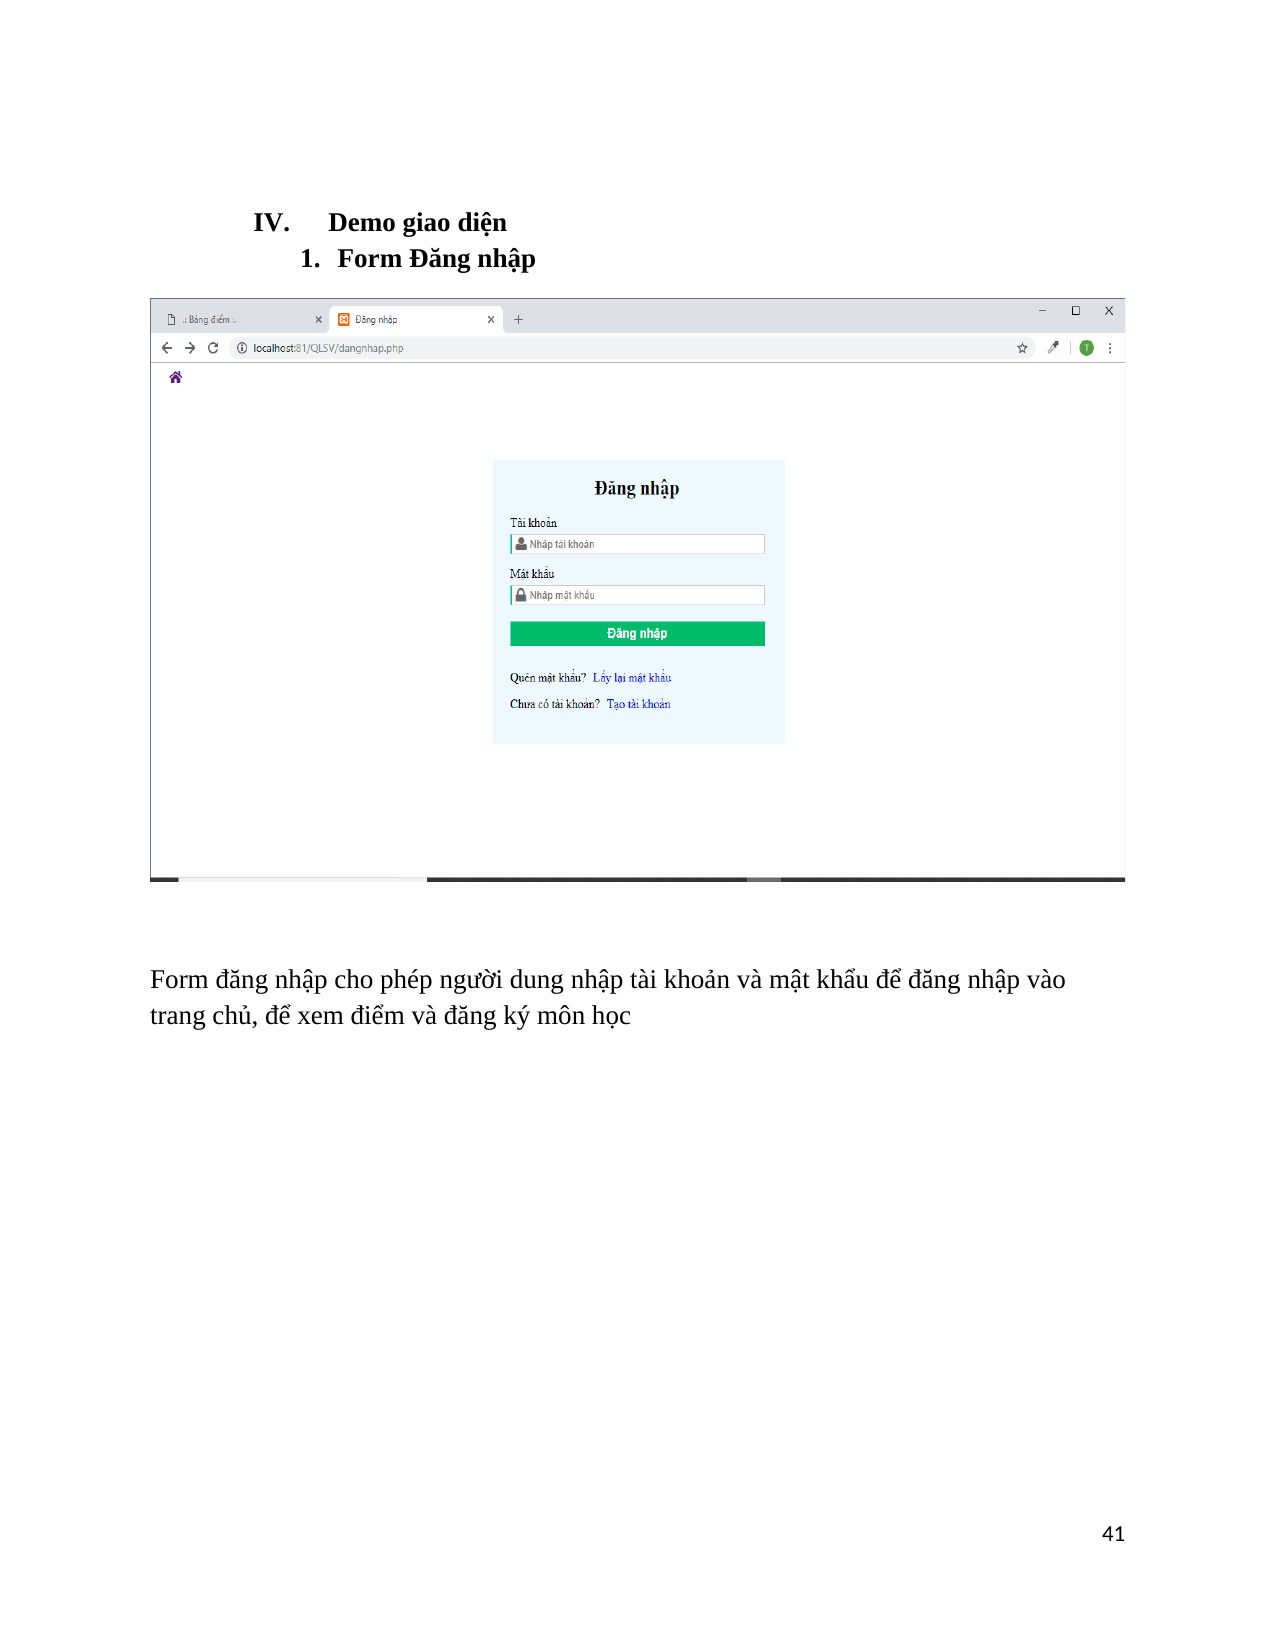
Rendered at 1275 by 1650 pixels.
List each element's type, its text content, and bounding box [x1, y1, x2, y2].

list Form Đăng nhập [300, 242, 1125, 273]
text Form đăng nhập cho phép người dung nhập tài khoản và mật khẩu để đăng nhập vào trang chủ, để xem điểm và đăng ký môn học [150, 963, 1125, 1030]
picture [150, 298, 1125, 882]
list Demo giao diện [253, 207, 1125, 238]
